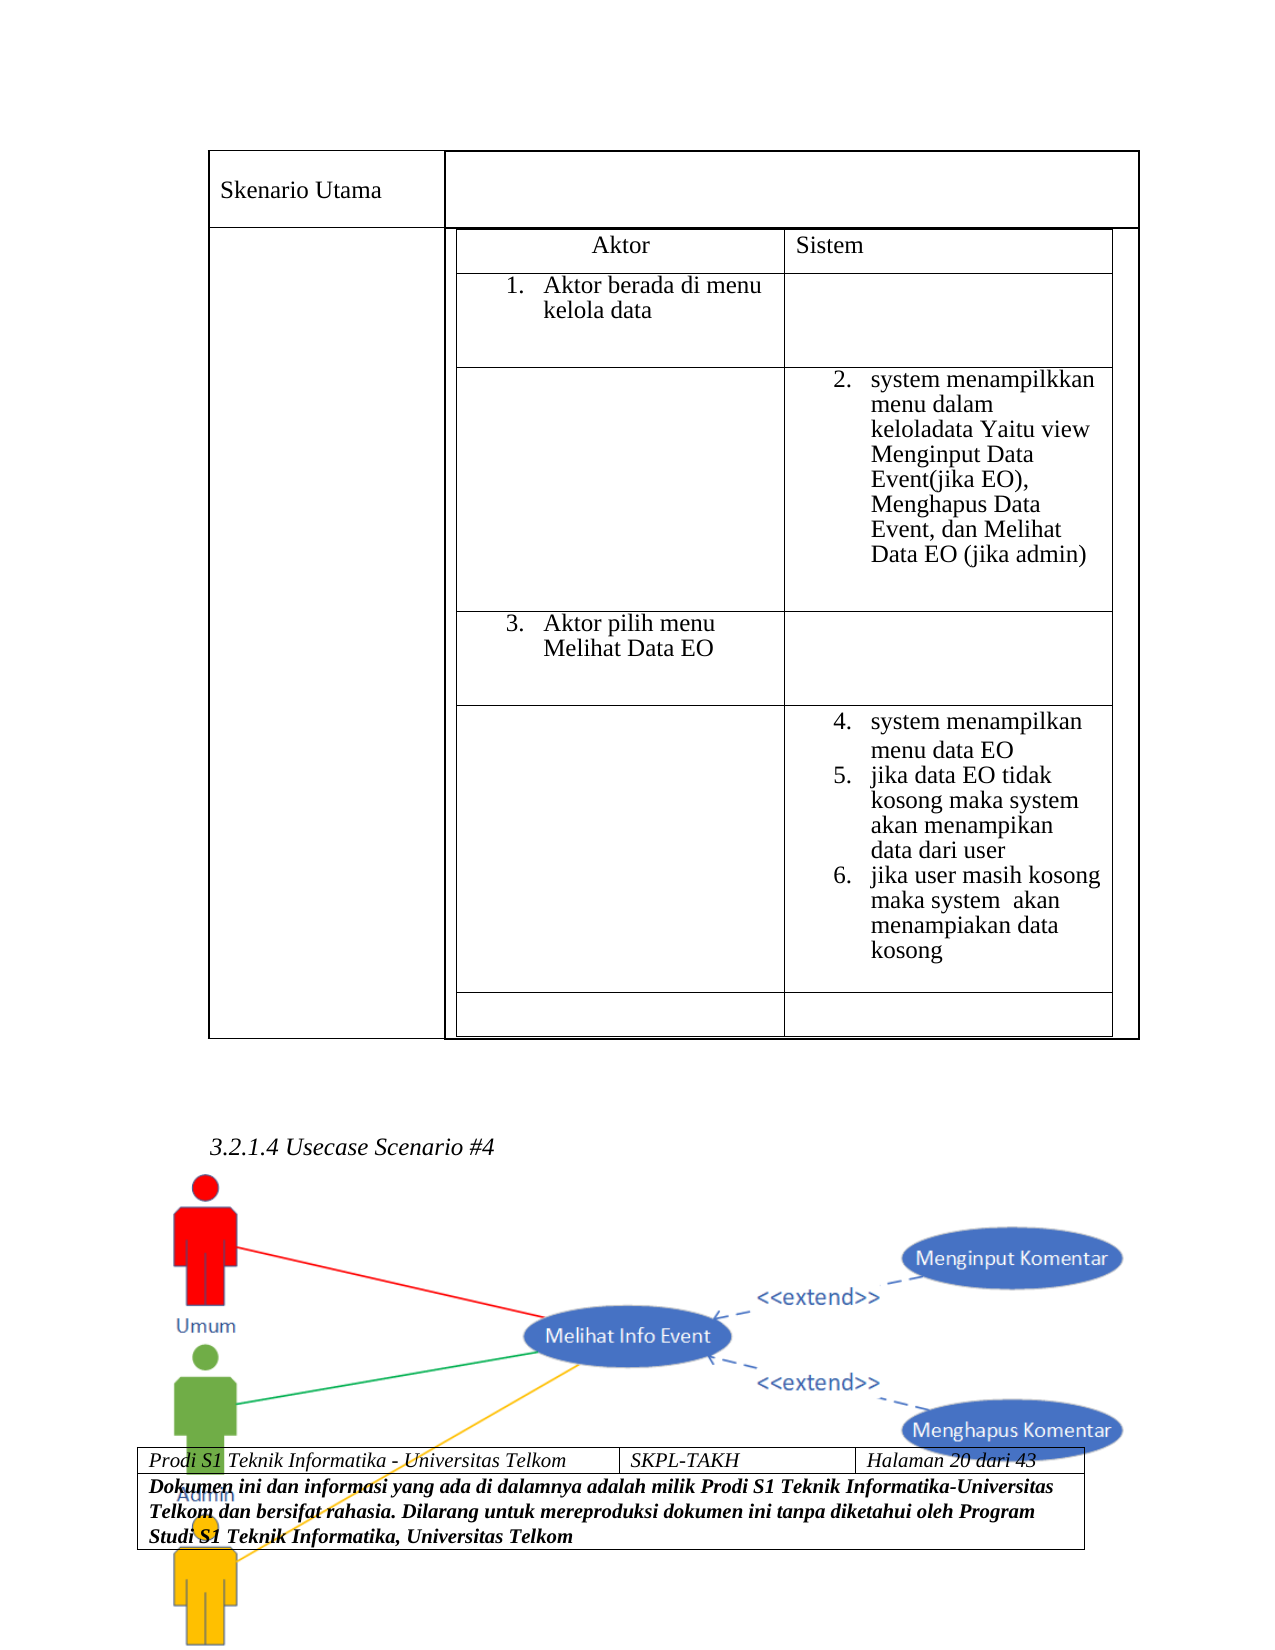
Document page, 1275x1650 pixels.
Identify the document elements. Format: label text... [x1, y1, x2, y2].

subtitle Usecase Scenario #4 [210, 1137, 1140, 1160]
table_cell [457, 274, 784, 367]
table_cell [457, 993, 784, 1036]
table_cell [785, 706, 1112, 992]
table_cell [785, 993, 1112, 1036]
table_cell [457, 612, 784, 705]
table_cell [210, 228, 444, 1037]
table_cell [457, 368, 784, 611]
table_cell [785, 230, 1112, 273]
table_cell [446, 152, 1138, 227]
table_cell [1113, 229, 1138, 1037]
table_cell [457, 706, 784, 992]
picture [120, 1173, 1126, 1650]
table_cell [785, 274, 1112, 367]
table_cell Skenario Utama [210, 151, 444, 227]
table_cell [785, 368, 1112, 611]
table_cell [785, 612, 1112, 705]
table_cell [446, 229, 456, 1037]
table_cell [457, 230, 784, 273]
